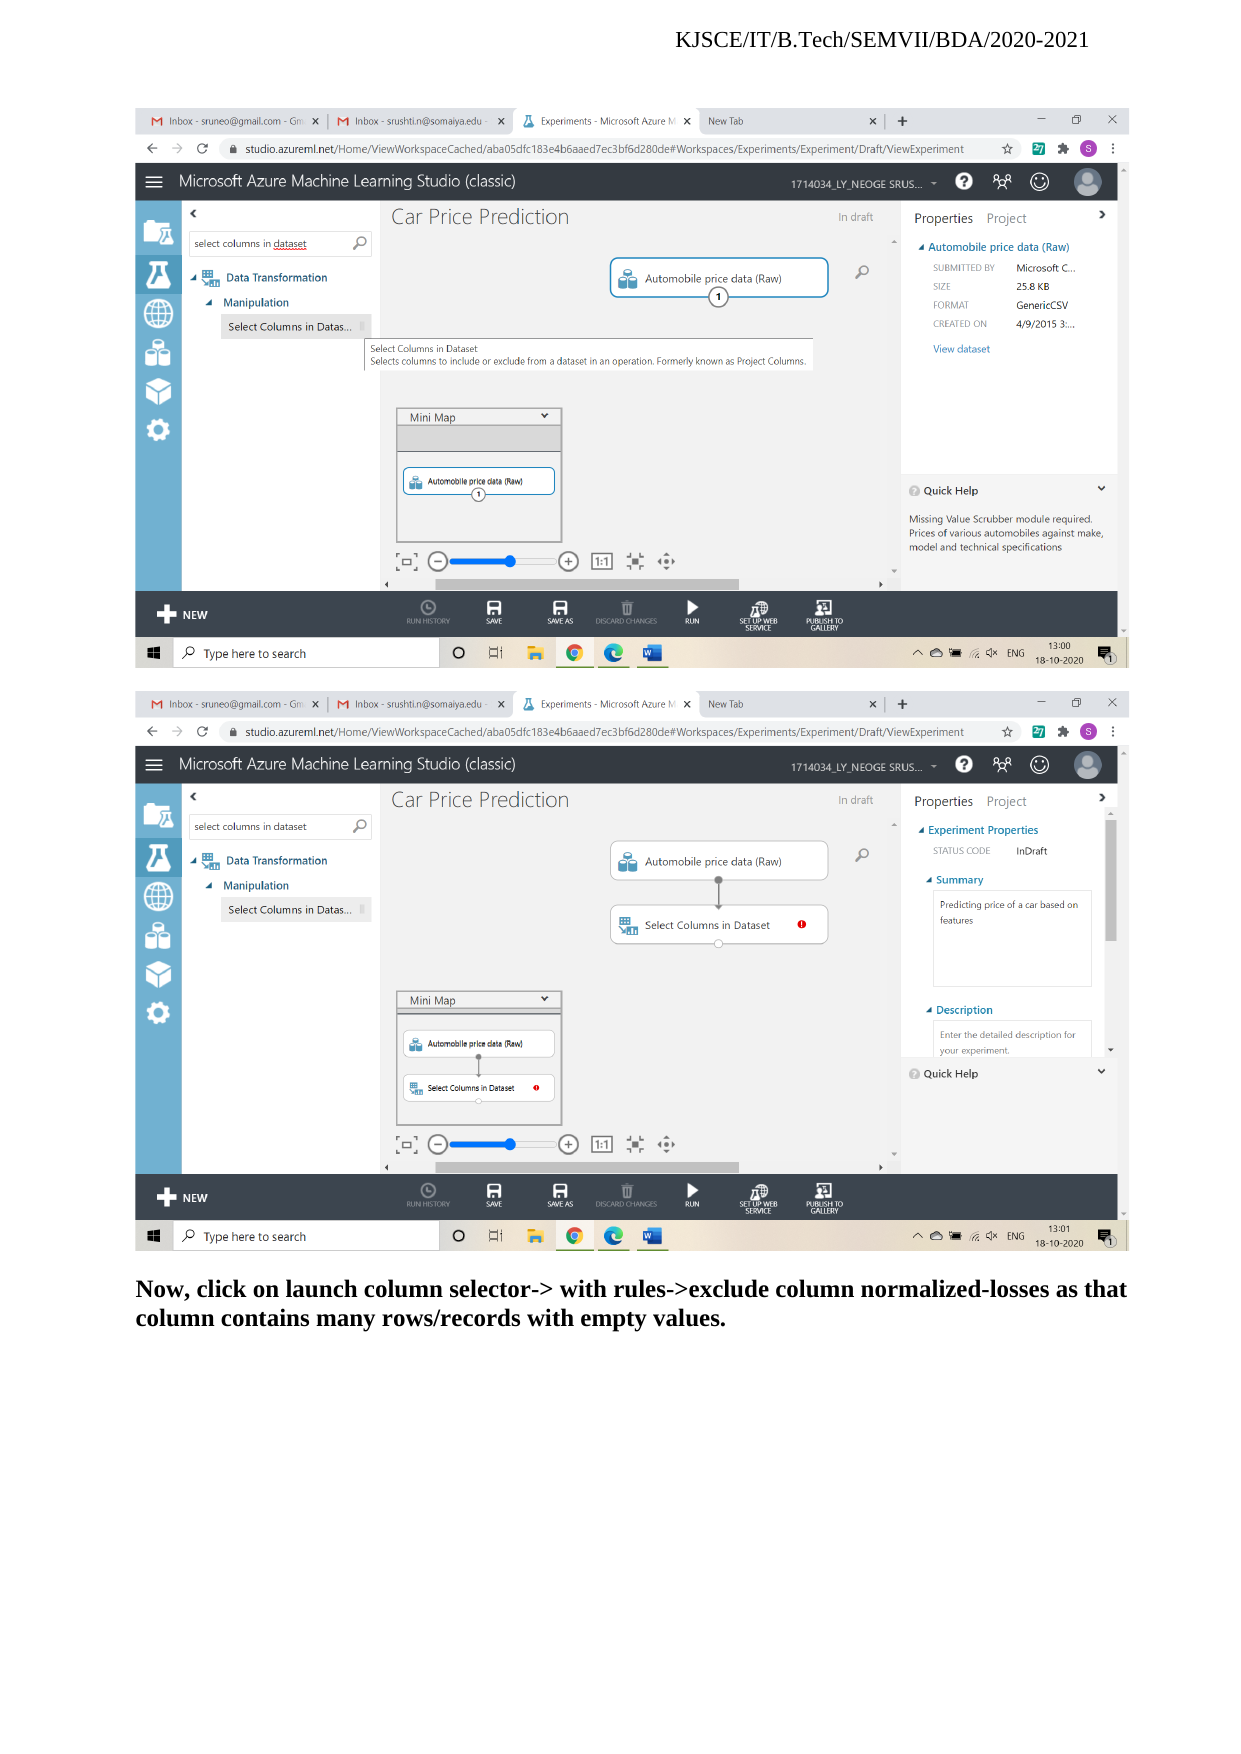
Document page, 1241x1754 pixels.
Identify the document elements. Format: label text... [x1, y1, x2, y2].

text Now, click on launch column selector-> with rules->exclude column normalized-losses as that column contains many rows/records with empty values. [135, 1274, 1130, 1332]
picture [135, 691, 1130, 1251]
picture [135, 108, 1130, 668]
